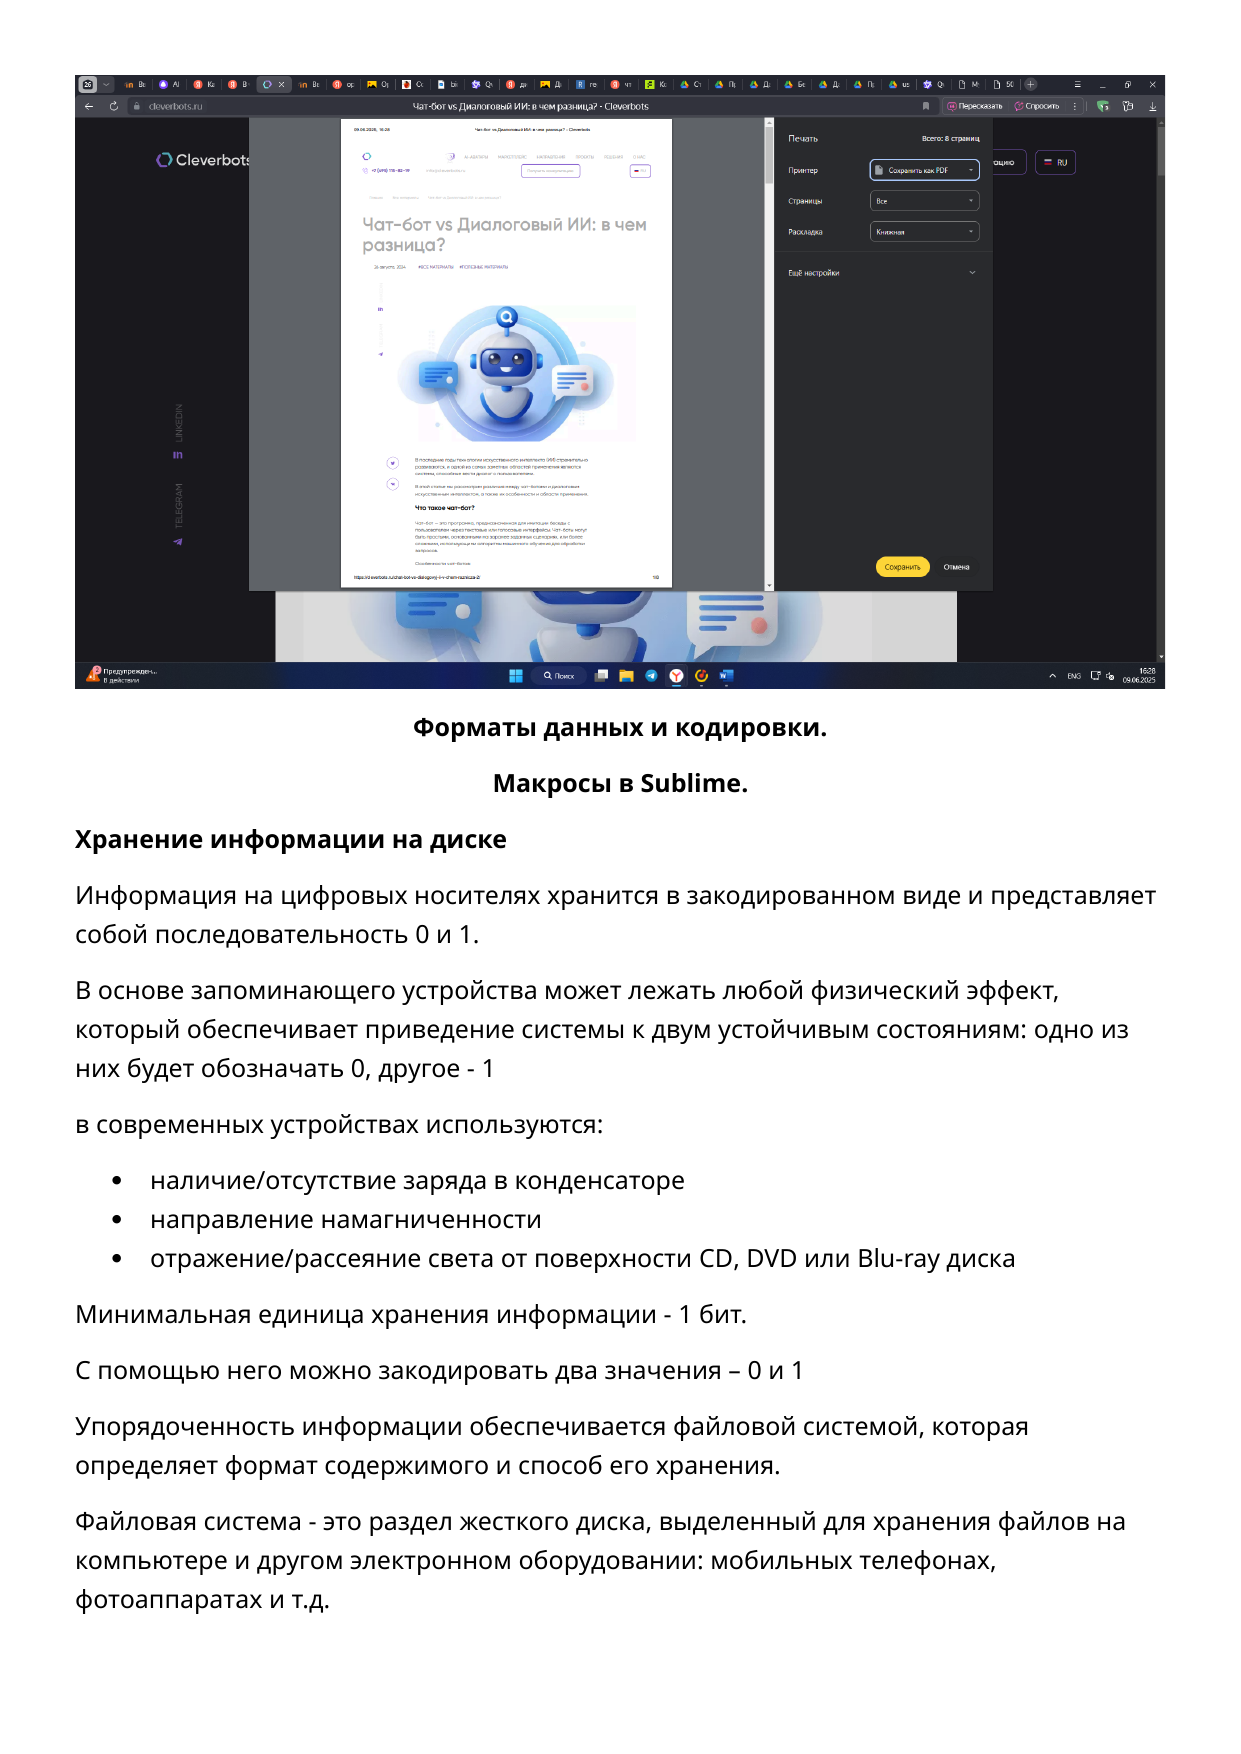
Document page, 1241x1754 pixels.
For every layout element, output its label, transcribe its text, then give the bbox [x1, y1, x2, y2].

text Форматы данных и кодировки. [75, 710, 1165, 744]
text Информация на цифровых носителях хранится в закодированном виде и представляет собой последовательность 0 и 1. [75, 877, 1165, 951]
text в современных устройствах используются: [75, 1107, 1165, 1141]
list отражение/рассеяние света от поверхности CD, DVD или Blu-ray диска [112, 1241, 1165, 1275]
list направление намагниченности [112, 1202, 1165, 1236]
text С помощью него можно закодировать два значения – 0 и 1 [75, 1352, 1165, 1387]
text Хранение информации на диске [75, 822, 1165, 856]
text Минимальная единица хранения информации - 1 бит. [75, 1297, 1165, 1331]
text Макросы в Sublime. [75, 766, 1165, 800]
text Файловая система - это раздел жесткого диска, выделенный для хранения файлов на компьютере и другом электронном оборудовании: мобильных телефонах, фотоаппаратах и т.д. [75, 1503, 1165, 1616]
text В основе запоминающего устройства может лежать любой физический эффект, который обеспечивает приведение системы к двум устойчивым состояниям: одно из них будет обозначать 0, другое - 1 [75, 972, 1165, 1085]
text Упорядоченность информации обеспечивается файловой системой, которая определяет формат содержимого и способ его хранения. [75, 1408, 1165, 1482]
list наличие/отсутствие заряда в конденсаторе [112, 1162, 1165, 1197]
picture [75, 75, 1166, 689]
